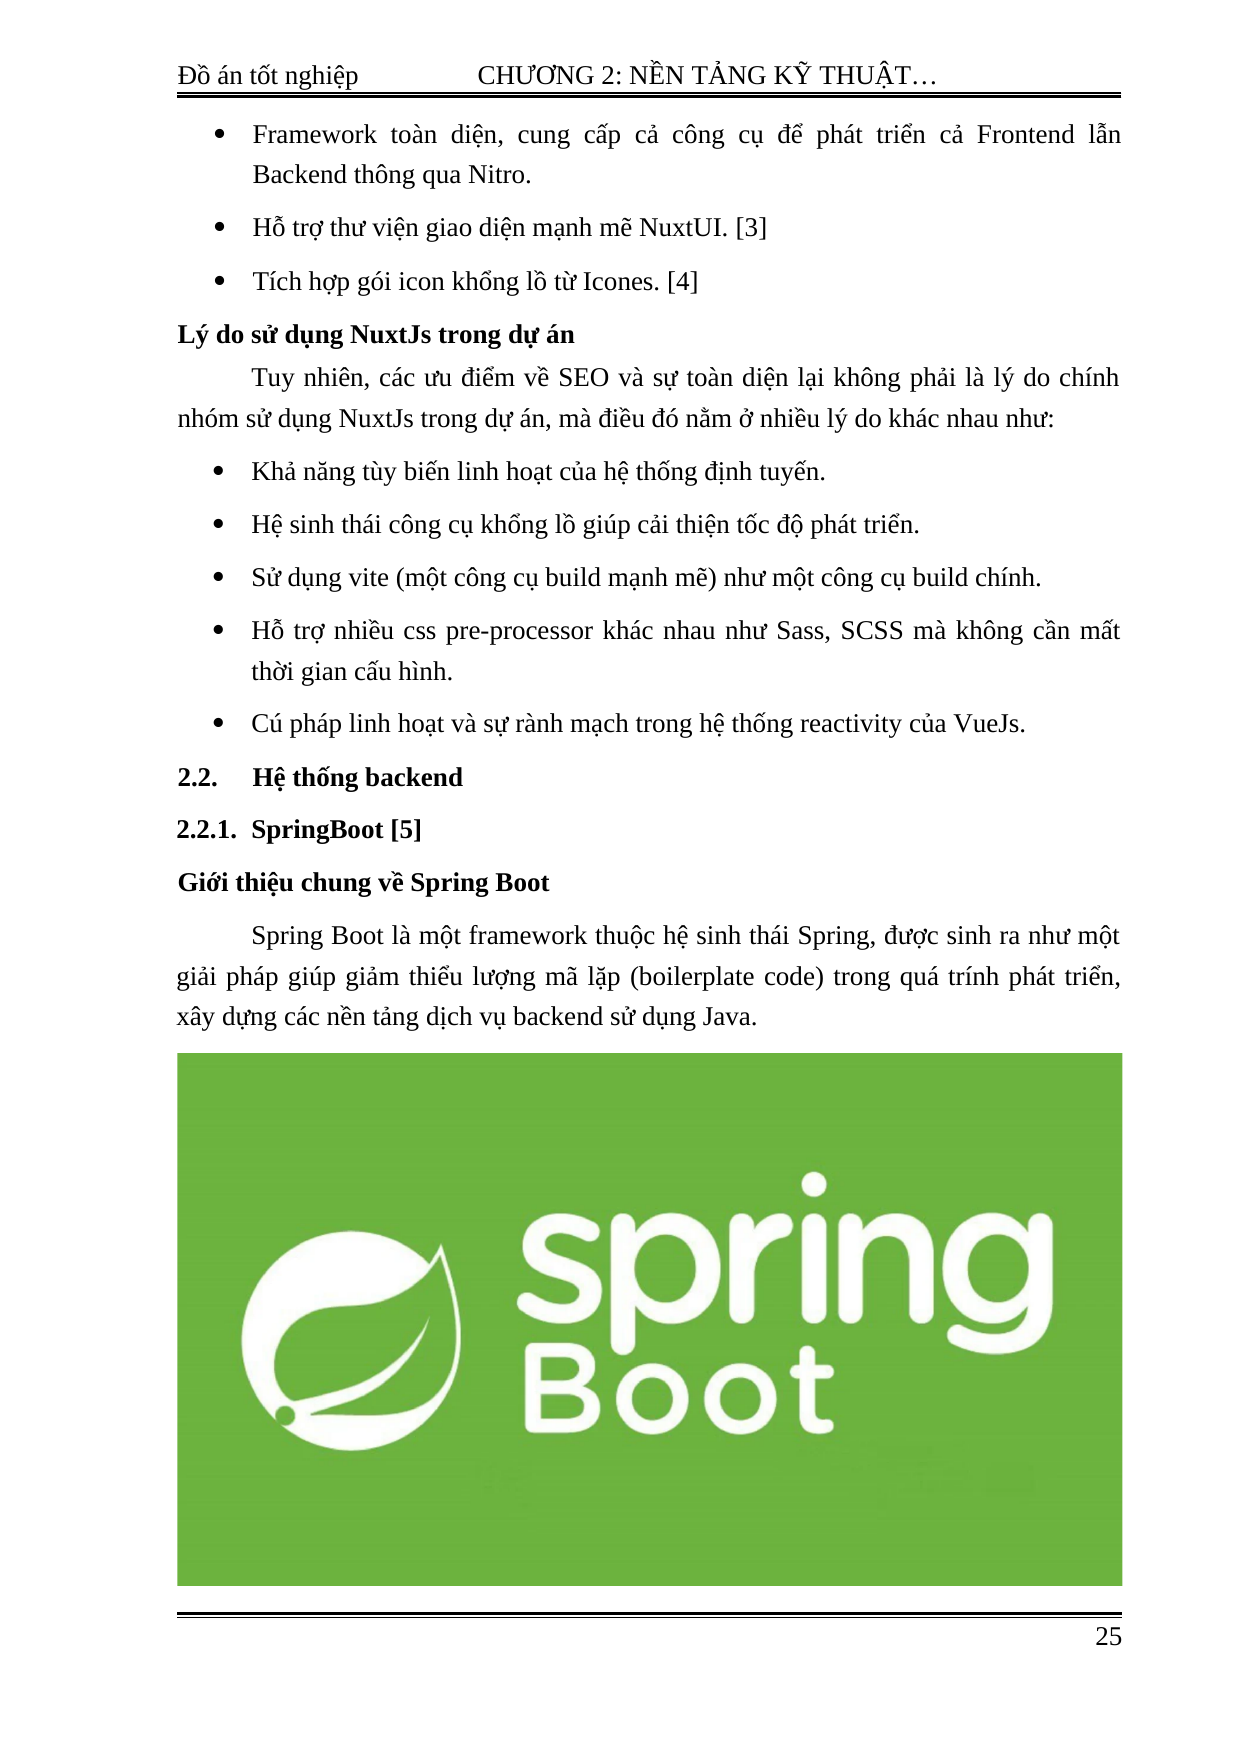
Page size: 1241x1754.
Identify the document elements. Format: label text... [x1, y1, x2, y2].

list Hệ sinh thái công cụ khổng lồ giúp cải thiện tốc độ phát triển. [213, 508, 1122, 539]
text Spring Boot là một framework thuộc hệ sinh thái Spring, được sinh ra như một giải pháp giúp giảm thiểu lượng mã lặp (boilerplate code) trong quá trính phát triển, xây dựng các nền tảng dịch vụ backend sử dụng Java. [176, 919, 1122, 1031]
list Cú pháp linh hoạt và sự rành mạch trong hệ thống reactivity của VueJs. [213, 708, 1122, 739]
list Hỗ trợ thư viện giao diện mạnh mẽ NuxtUI. [215, 212, 1122, 243]
subtitle SpringBoot [176, 814, 1122, 845]
list Sử dụng vite (một công cụ build mạnh mẽ) như một công cụ build chính. [213, 561, 1122, 592]
text Lý do sử dụng NuxtJs trong dự án [177, 318, 1122, 349]
text Giới thiệu chung về Spring Boot [177, 867, 1122, 898]
list Tích hợp gói icon khổng lồ từ Icones. [215, 265, 1122, 296]
list Khả năng tùy biến linh hoạt của hệ thống định tuyến. [213, 455, 1122, 486]
list Hỗ trợ nhiều css pre-processor khác nhau như Sass, SCSS mà không cần mất thời gian cấu hình. [213, 614, 1122, 686]
subtitle Hệ thống backend [177, 761, 1122, 792]
list Framework toàn diện, cung cấp cả công cụ để phát triển cả Frontend lẫn Backend thông qua Nitro. [215, 118, 1122, 190]
picture [177, 1053, 1123, 1586]
text Tuy nhiên, các ưu điểm về SEO và sự toàn diện lại không phải là lý do chính nhóm sử dụng NuxtJs trong dự án, mà điều đó nằm ở nhiều lý do khác nhau như: [177, 361, 1122, 433]
